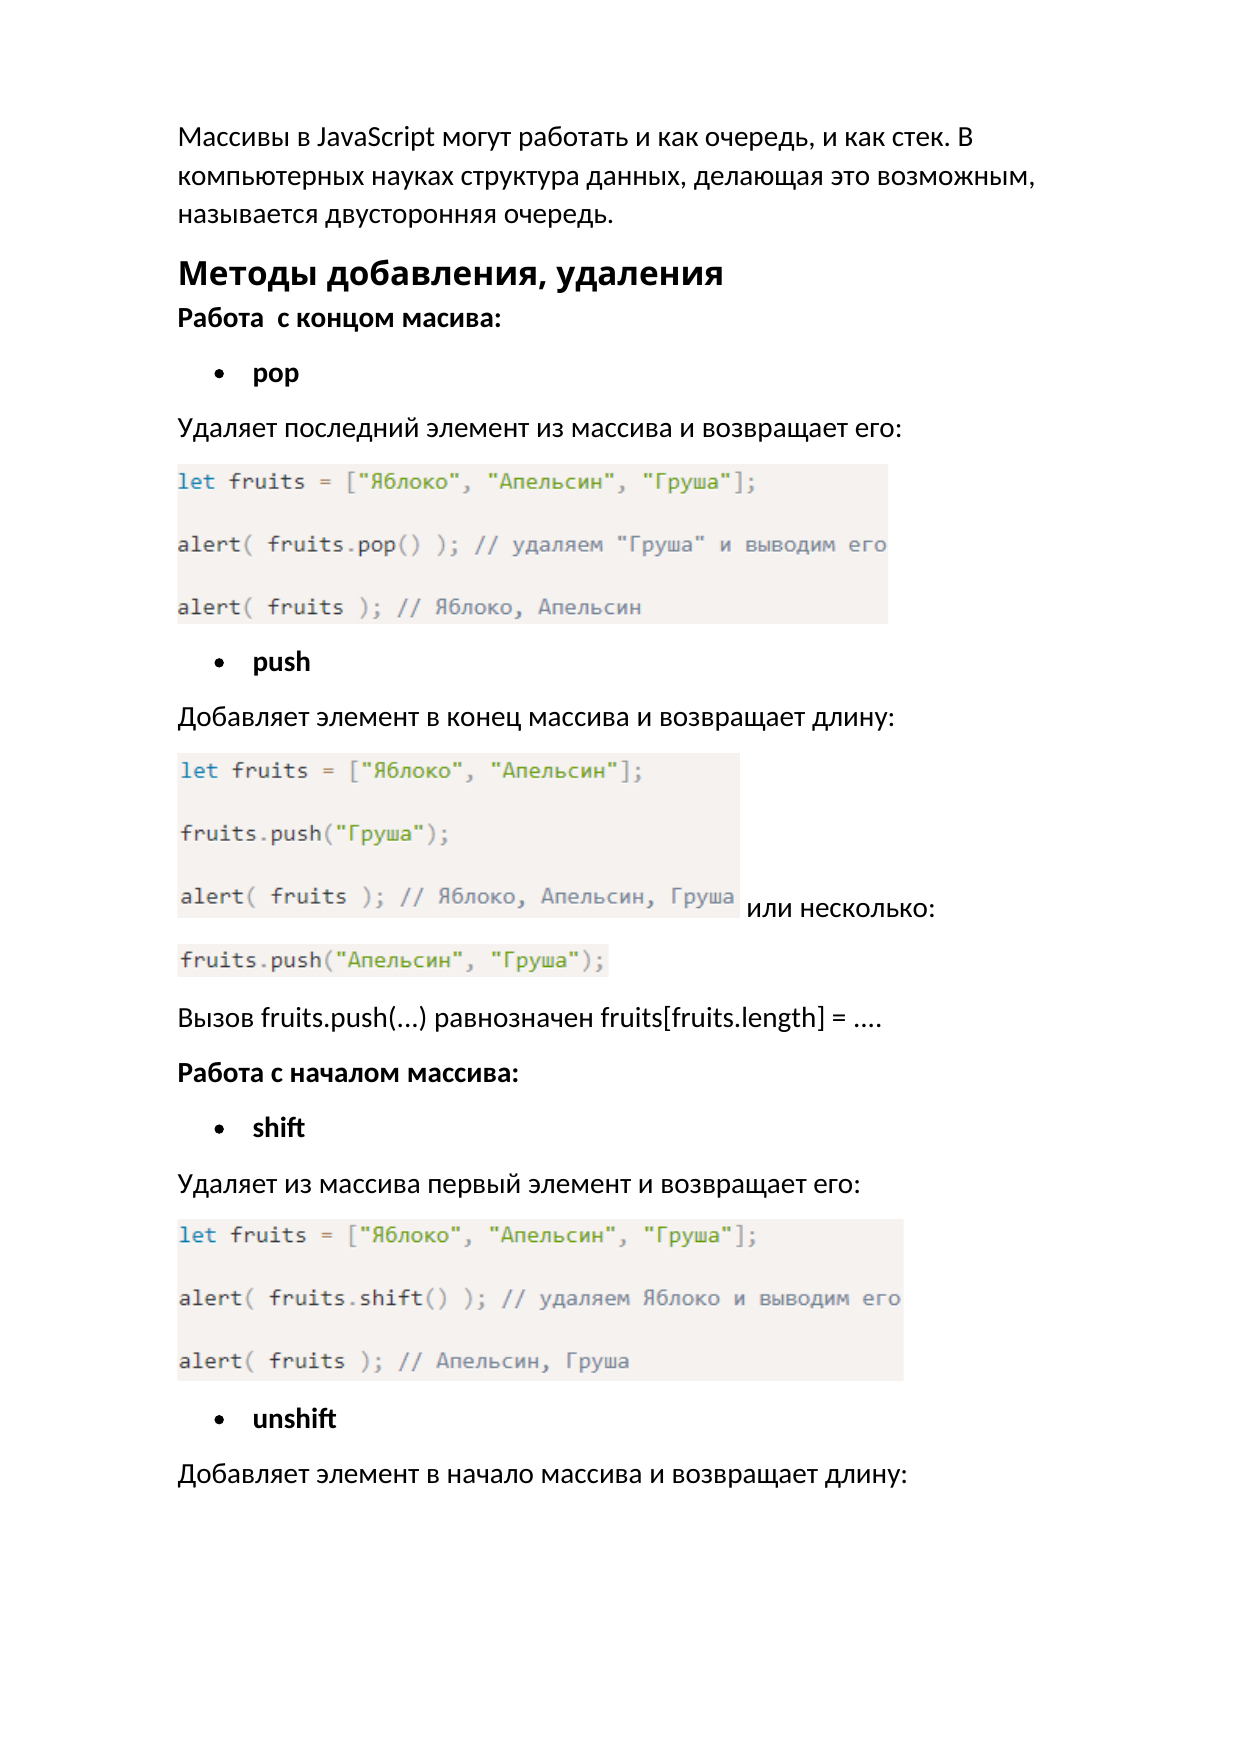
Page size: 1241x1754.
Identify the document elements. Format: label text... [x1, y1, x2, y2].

list pop [215, 354, 1152, 390]
subtitle Методы добавления, удаления [177, 250, 1152, 296]
text Добавляет элемент в конец массива и возвращает длину: [177, 698, 1152, 734]
text Удаляет из массива первый элемент и возвращает его: [177, 1165, 1152, 1200]
picture [177, 1219, 904, 1381]
picture [177, 944, 609, 977]
text Добавляет элемент в начало массива и возвращает длину: [177, 1455, 1152, 1491]
text Работа с началом массива: [177, 1054, 1152, 1090]
text Удаляет последний элемент из массива и возвращает его: [177, 409, 1152, 445]
list unshift [215, 1400, 1152, 1436]
text Работа с концом масива: [177, 299, 1152, 335]
list shift [215, 1109, 1152, 1145]
text Массивы в JavaScript могут работать и как очередь, и как стек. В компьютерных науках структура данных, делающая это возможным, называется двусторонняя очередь. [177, 118, 1152, 231]
picture [177, 753, 740, 918]
picture [177, 464, 889, 624]
list push [215, 643, 1152, 679]
text Вызов fruits.push(...) равнозначен fruits[fruits.length] = .... [177, 999, 1152, 1035]
